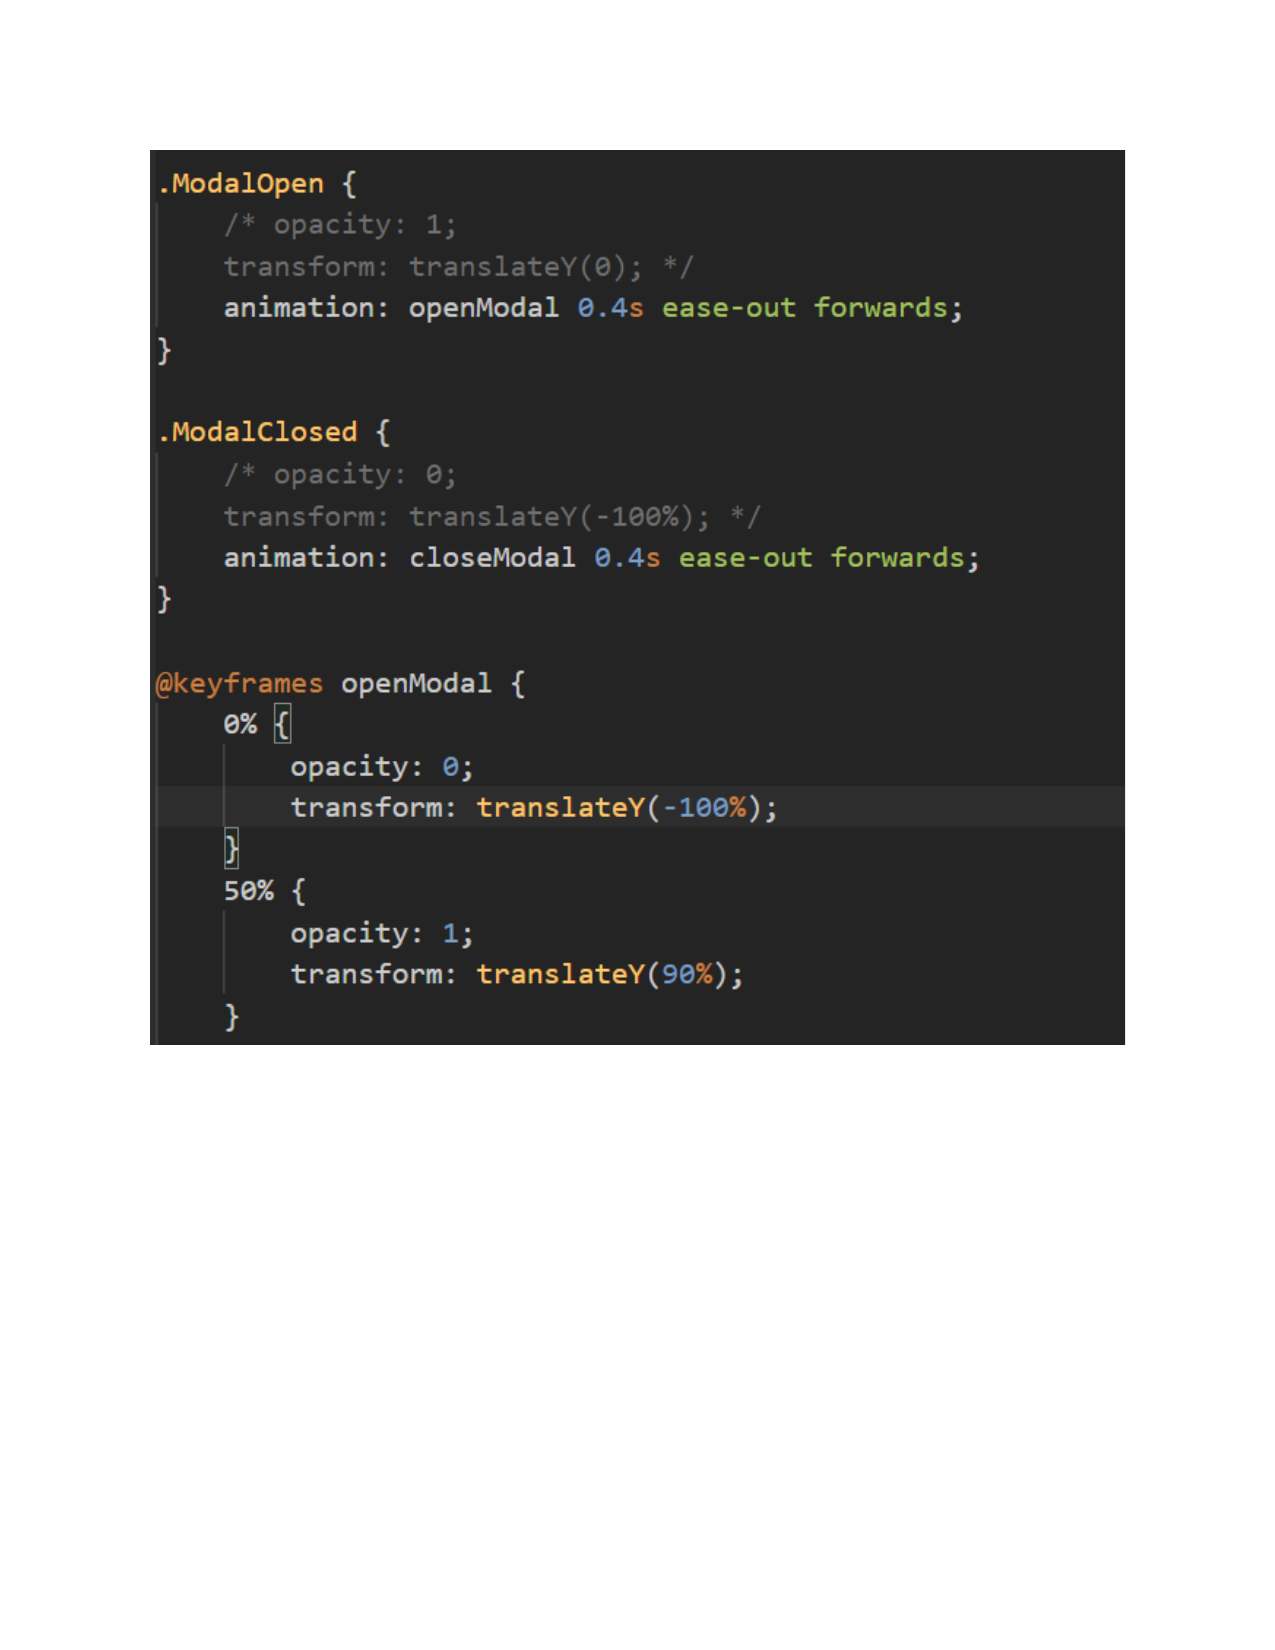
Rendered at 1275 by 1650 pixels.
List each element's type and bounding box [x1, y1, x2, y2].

picture [150, 150, 1125, 1045]
